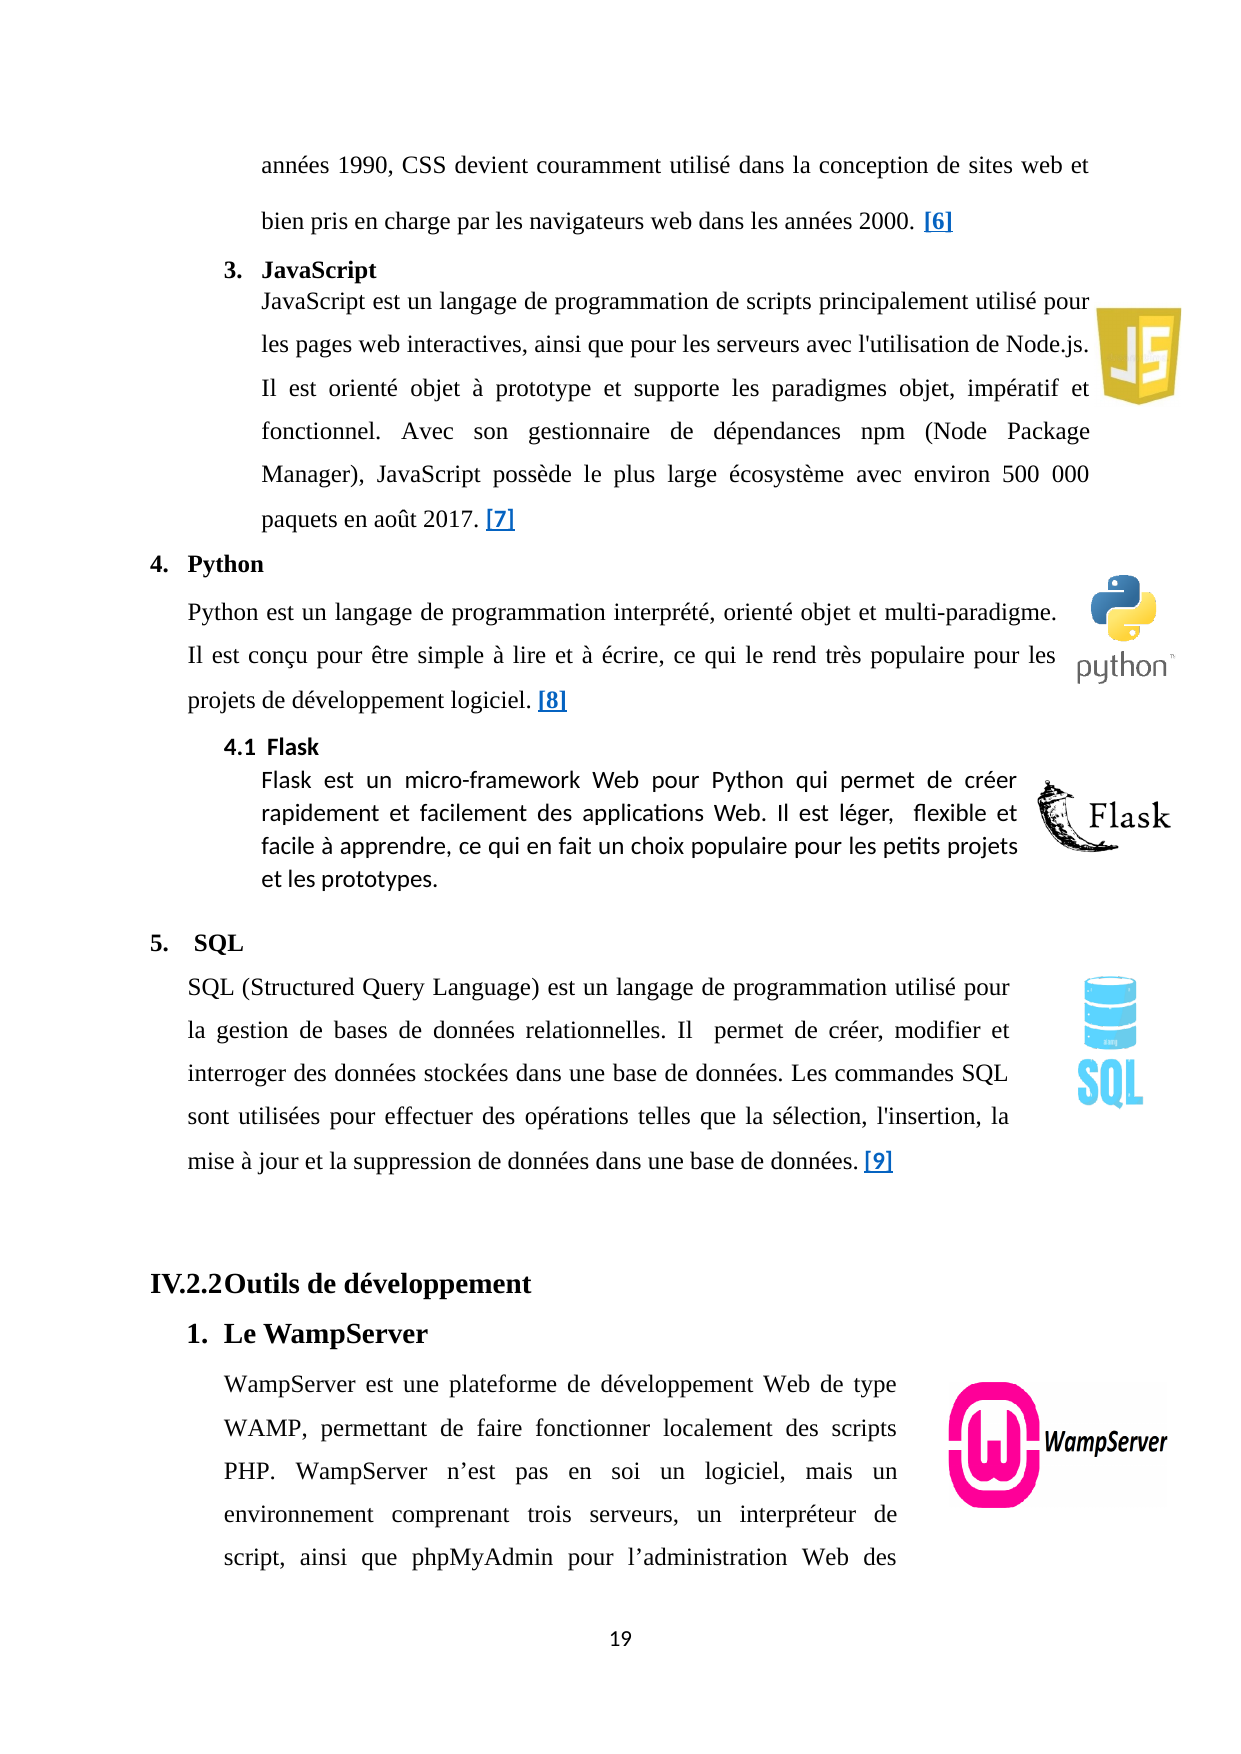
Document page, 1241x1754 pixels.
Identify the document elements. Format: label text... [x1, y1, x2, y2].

list Flask est un micro-framework Web pour Python qui permet de créer rapidement et facilement des applications Web. Il est léger, flexible et facile à apprendre, ce qui en fait un choix populaire pour les petits projets et les prototypes. [261, 764, 1090, 893]
subtitle Python est un langage de programmation interprété, orienté objet et multi-paradigme. Il est conçu pour être simple à lire et à écrire, ce qui le rend très populaire pour les projets de développement logiciel. [8] [187, 597, 1090, 715]
list JavaScript [224, 255, 1090, 284]
picture [1077, 575, 1176, 684]
list SQL (Structured Query Language) est un langage de programmation utilisé pour la gestion de bases de données relationnelles. Il permet de créer, modifier et interroger des données stockées dans une base de données. Les commandes SQL sont utilisées pour effectuer des opérations telles que la sélection, l'insertion, la mise à jour et la suppression de données dans une base de données. [9] [187, 972, 1090, 1176]
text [224, 1369, 897, 1571]
list SQL [150, 928, 1090, 957]
picture [1037, 780, 1176, 857]
list Python [150, 549, 1090, 578]
subtitle Outils de développement [150, 1266, 1090, 1300]
picture [1093, 302, 1182, 407]
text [261, 150, 1090, 236]
picture [948, 1382, 1168, 1508]
picture [1028, 955, 1192, 1142]
list Le WampServer [186, 1317, 1090, 1350]
list JavaScript est un langage de programmation de scripts principalement utilisé pour les pages web interactives, ainsi que pour les serveurs avec l'utilisation de Node.js. Il est orienté objet à prototype et supporte les paradigmes objet, impératif et fonctionnel. Avec son gestionnaire de dépendances npm (Node Package Manager), JavaScript possède le plus large écosystème avec environ 500 000 paquets en août 2017. [7] [261, 286, 1090, 534]
list Flask [224, 731, 1090, 762]
